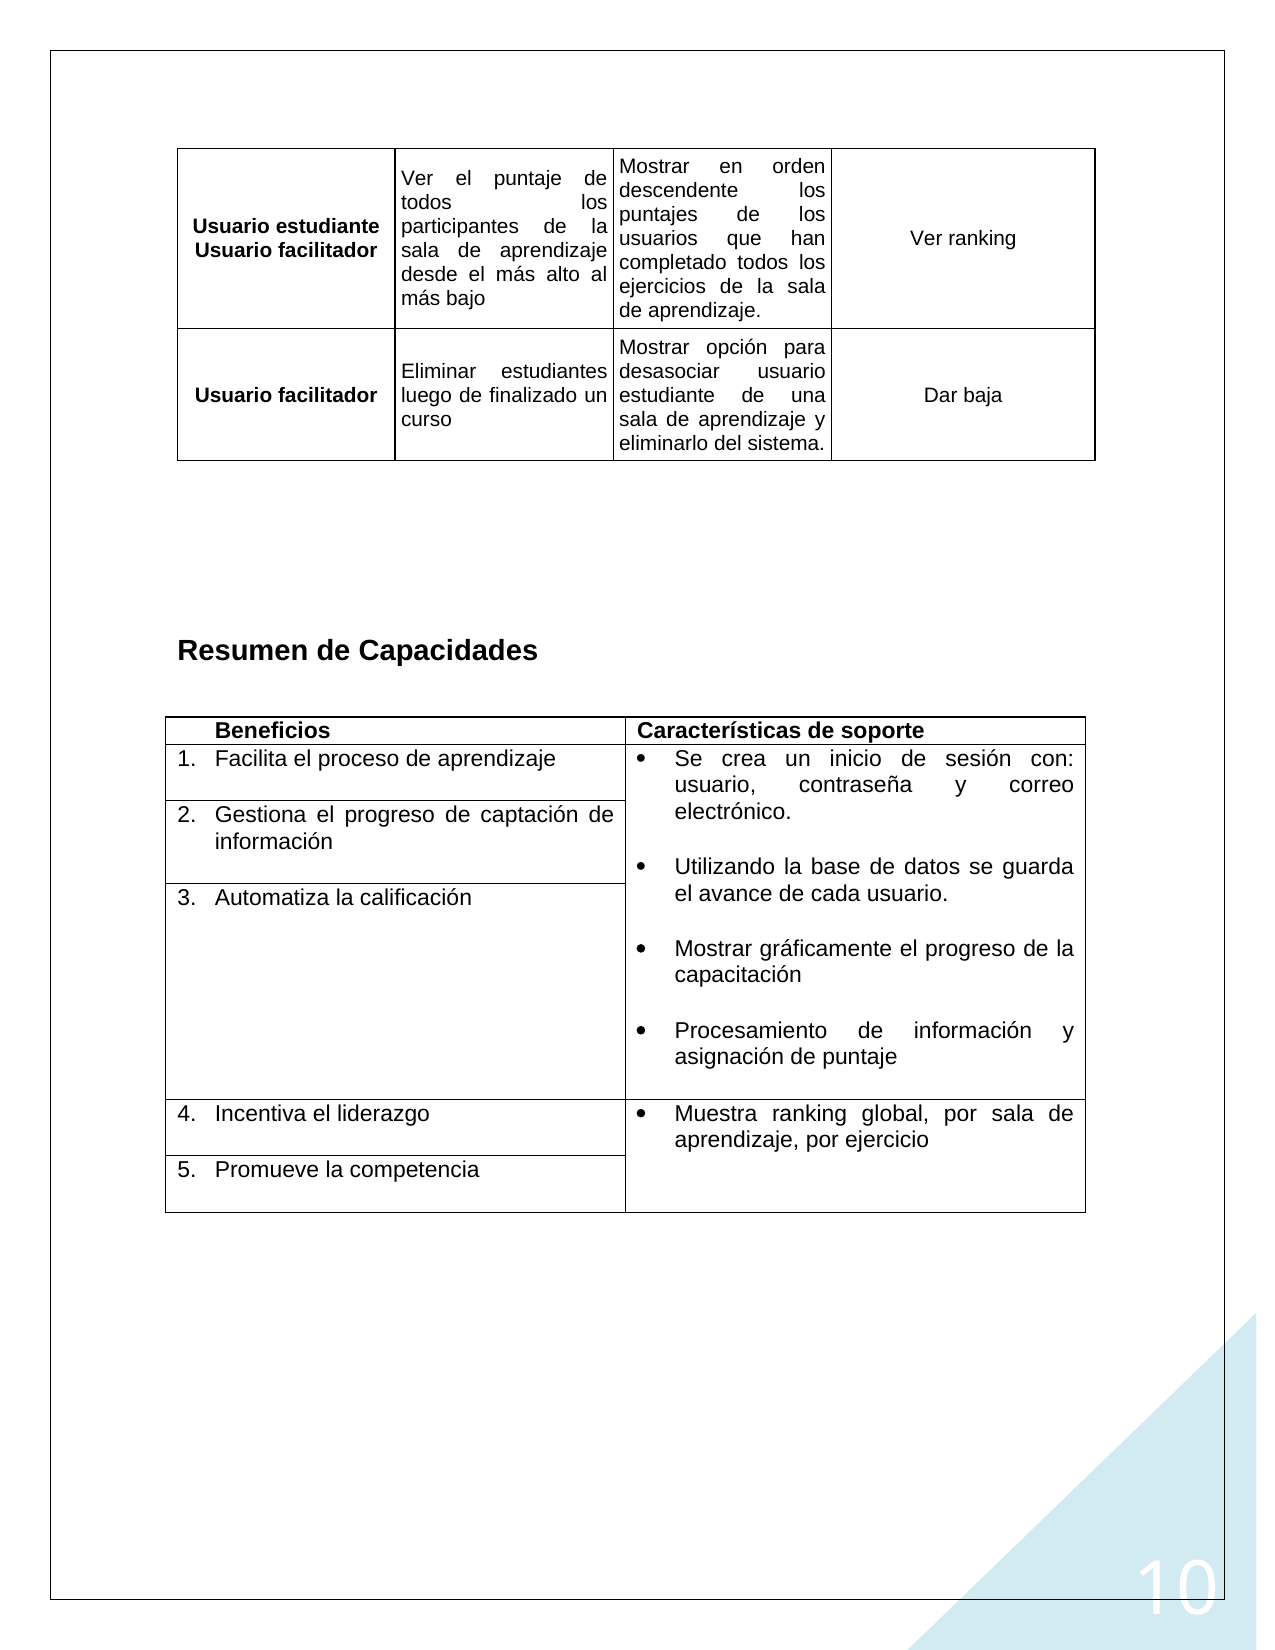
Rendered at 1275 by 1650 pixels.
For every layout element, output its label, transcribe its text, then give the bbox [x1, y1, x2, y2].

table_cell Promueve la competencia [166, 1156, 625, 1212]
table_cell Mostrar opción para desasociar usuario estudiante de una sala de aprendizaje y eliminarlo del sistema. [614, 329, 831, 460]
table_cell Ver el puntaje de todos los participantes de la sala de aprendizaje desde el más alto al más bajo [396, 149, 613, 328]
table_cell Dar baja [832, 329, 1094, 460]
table_header Beneficios [166, 718, 625, 744]
table_cell Se crea un inicio de sesión con: usuario, contraseña y correo electrónico. Utilizando la base de datos se guarda el avance de cada usuario. Mostrar gráficamente el progreso de la capacitación Procesamiento de información y asignación de puntaje [626, 745, 1085, 1099]
table_cell Usuario facilitador [178, 329, 394, 460]
table_header Características de soporte [626, 718, 1085, 744]
table_cell Muestra ranking global, por sala de aprendizaje, por ejercicio [626, 1100, 1085, 1212]
table_cell Mostrar en orden descendente los puntajes de los usuarios que han completado todos los ejercicios de la sala de aprendizaje. [614, 149, 831, 328]
table_cell Facilita el proceso de aprendizaje [166, 745, 625, 800]
subtitle Resumen de Capacidades [177, 633, 1098, 667]
table_cell Gestiona el progreso de captación de información [166, 801, 625, 883]
table_cell Ver ranking [832, 149, 1094, 328]
table_cell Automatiza la calificación [166, 884, 625, 1099]
table_cell Incentiva el liderazgo [166, 1100, 625, 1155]
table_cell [178, 149, 394, 328]
table_cell Eliminar estudiantes luego de finalizado un curso [396, 329, 613, 460]
